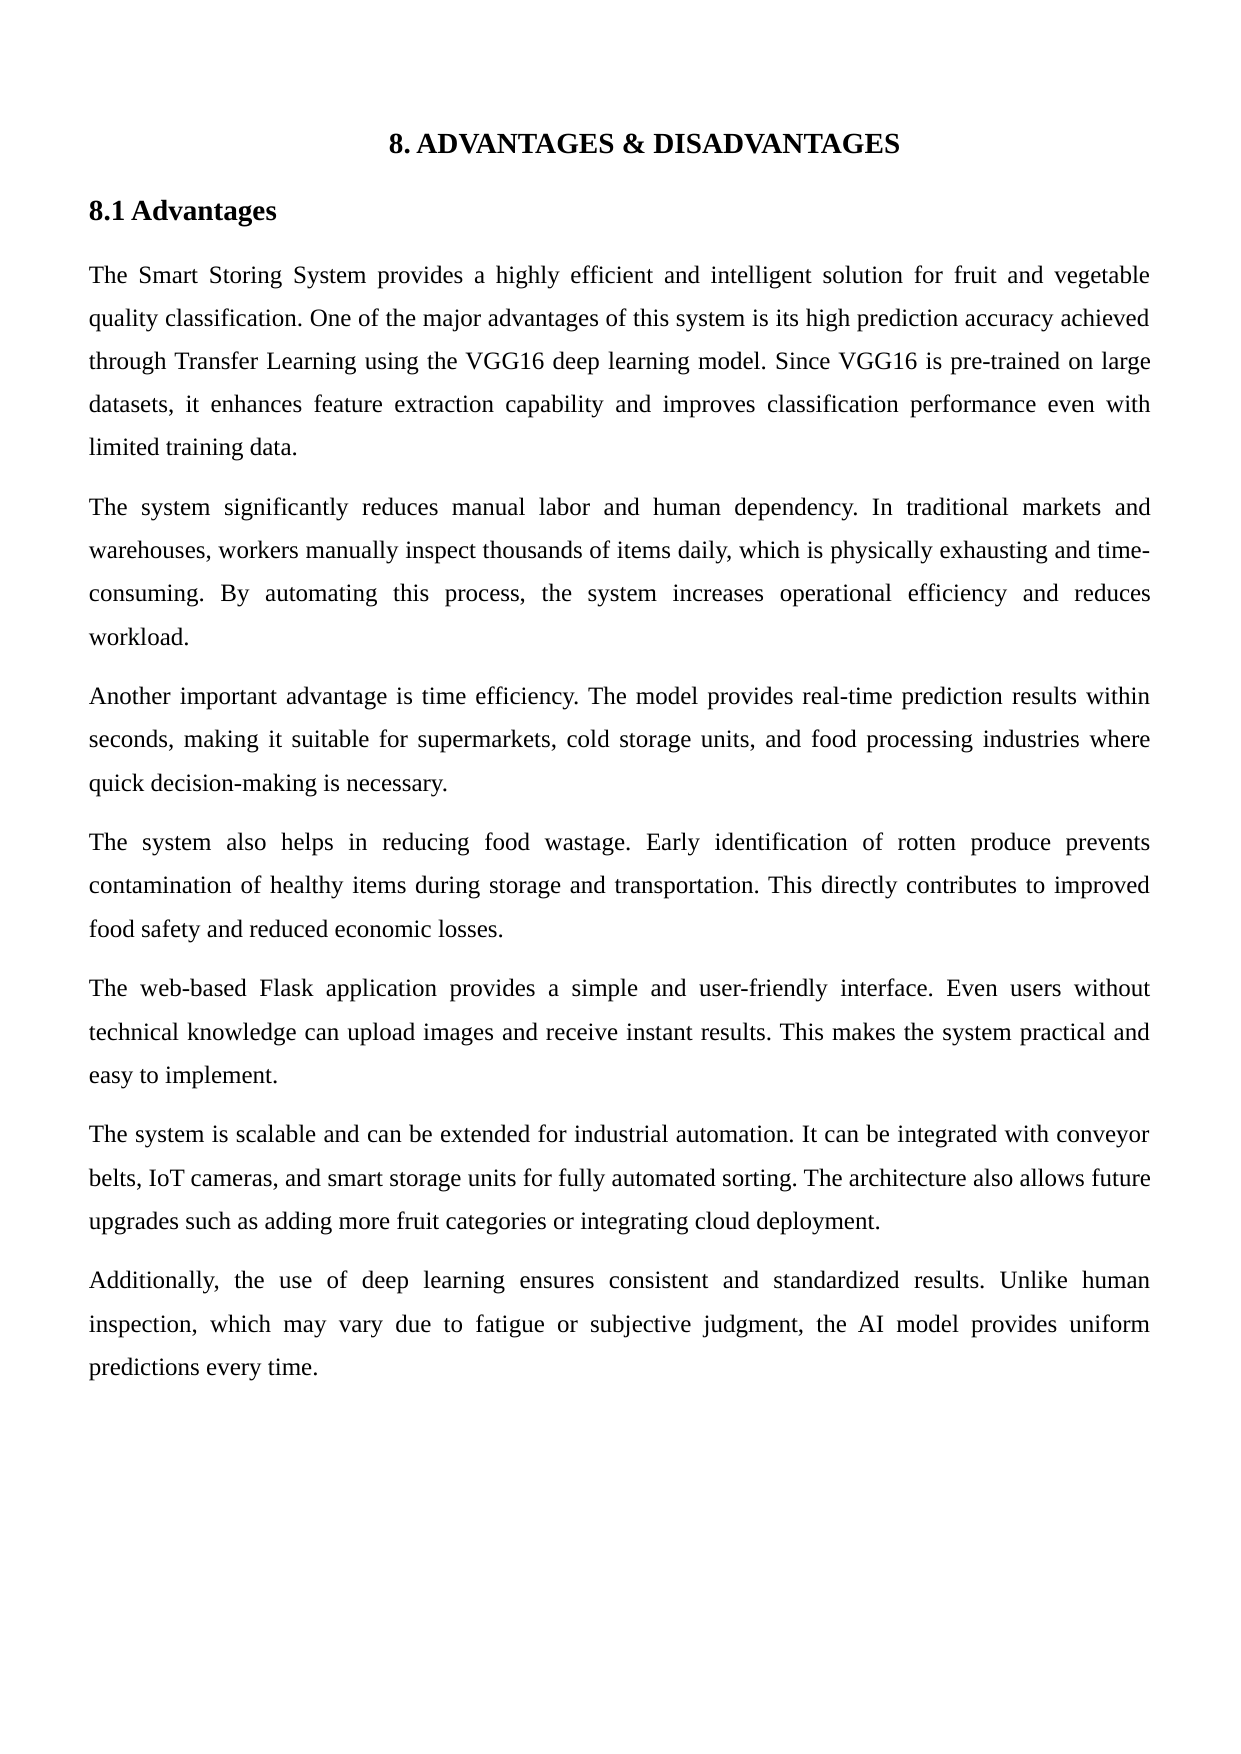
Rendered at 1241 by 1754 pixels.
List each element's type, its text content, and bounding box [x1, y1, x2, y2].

text The system also helps in reducing food wastage. Early identification of rotten produce prevents contamination of healthy items during storage and transportation. This directly contributes to improved food safety and reduced economic losses. [89, 827, 1152, 942]
text The web-based Flask application provides a simple and user-friendly interface. Even users without technical knowledge can upload images and receive instant results. This makes the system practical and easy to implement. [89, 973, 1152, 1088]
text The system is scalable and can be extended for industrial automation. It can be integrated with conveyor belts, IoT cameras, and smart storage units for fully automated sorting. The architecture also allows future upgrades such as adding more fruit categories or integrating cloud deployment. [89, 1119, 1152, 1234]
text The system significantly reduces manual labor and human dependency. In traditional markets and warehouses, workers manually inspect thousands of items daily, which is physically exhausting and time-consuming. By automating this process, the system increases operational efficiency and reduces workload. [89, 492, 1152, 650]
text 8.1 Advantages [89, 193, 1152, 227]
text Another important advantage is time efficiency. The model provides real-time prediction results within seconds, making it suitable for supermarkets, cold storage units, and food processing industries where quick decision-making is necessary. [89, 681, 1152, 796]
text 8. ADVANTAGES & DISADVANTAGES [314, 126, 1152, 159]
text Additionally, the use of deep learning ensures consistent and standardized results. Unlike human inspection, which may vary due to fatigue or subjective judgment, the AI model provides uniform predictions every time. [89, 1266, 1152, 1381]
text The Smart Storing System provides a highly efficient and intelligent solution for fruit and vegetable quality classification. One of the major advantages of this system is its high prediction accuracy achieved through Transfer Learning using the VGG16 deep learning model. Since VGG16 is pre-trained on large datasets, it enhances feature extraction capability and improves classification performance even with limited training data. [89, 260, 1152, 461]
